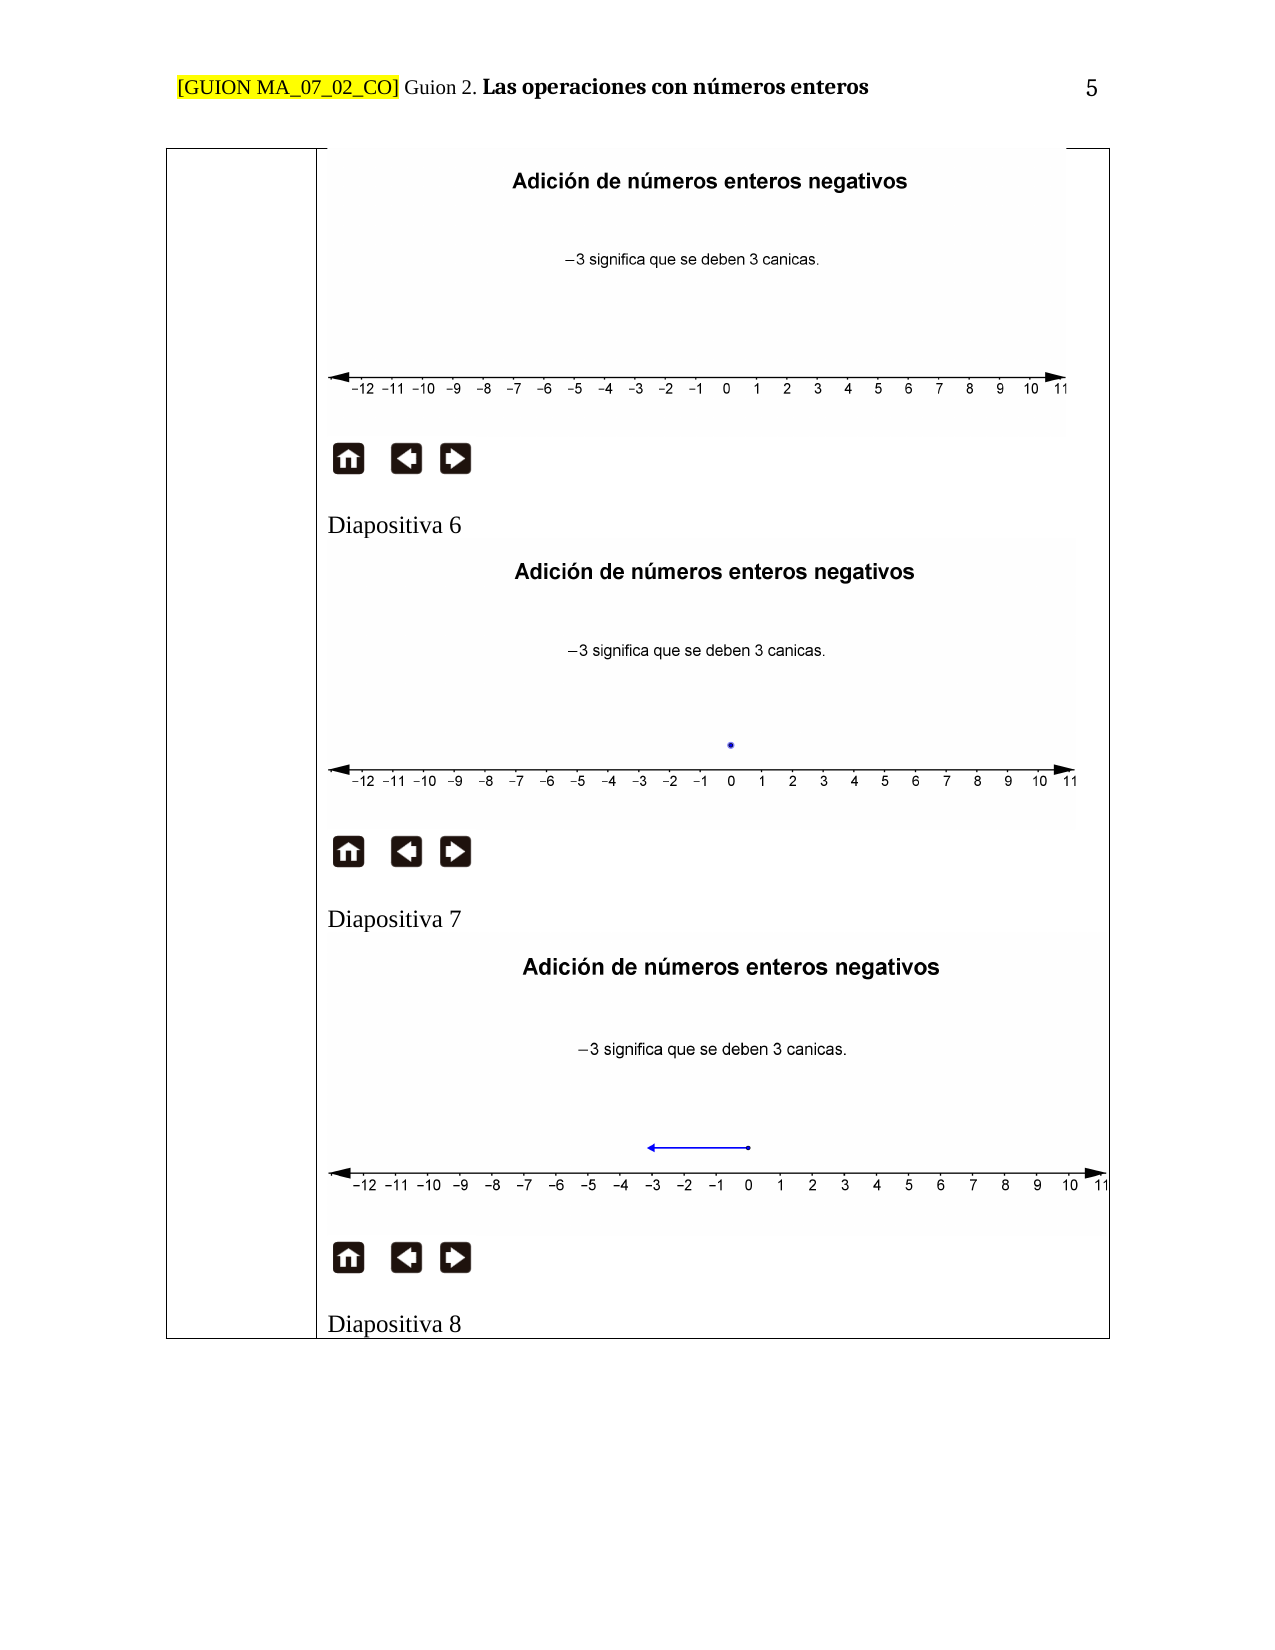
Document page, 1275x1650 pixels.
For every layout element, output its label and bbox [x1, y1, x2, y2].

picture [327, 538, 1076, 875]
table_cell [167, 149, 316, 1338]
picture [327, 932, 1108, 1281]
table_cell [317, 149, 1109, 1338]
picture [327, 148, 1067, 482]
